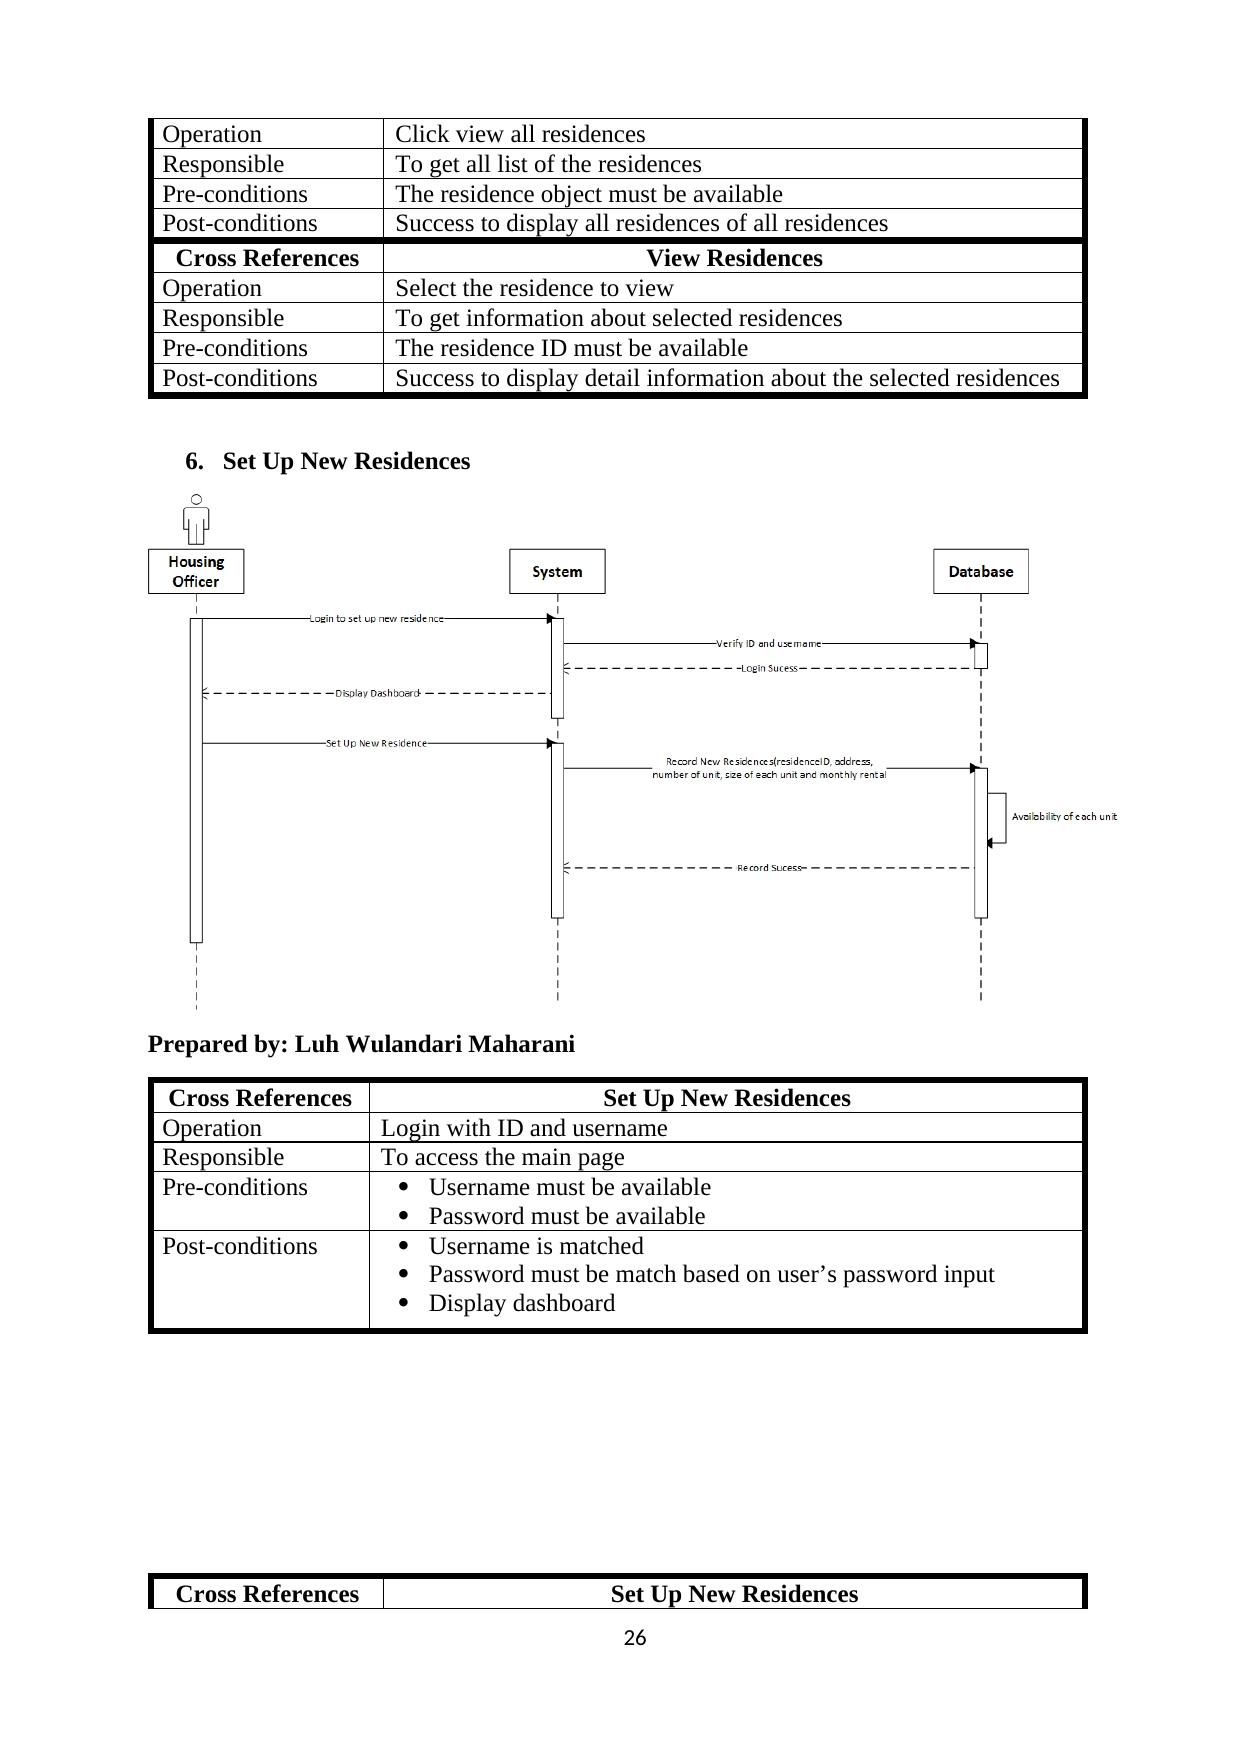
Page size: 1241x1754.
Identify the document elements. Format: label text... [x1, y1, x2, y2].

picture [147, 493, 1123, 1010]
table_cell Post-conditions [154, 1231, 369, 1328]
table_cell Cross References [154, 244, 383, 272]
table_cell Responsible [154, 1143, 369, 1171]
table_cell Username must be available Password must be available [370, 1172, 1082, 1230]
table_cell Pre-conditions [154, 179, 383, 207]
table_cell Select the residence to view [384, 273, 1082, 302]
table_cell Operation [154, 1113, 369, 1141]
table_cell Success to display all residences of all residences [384, 209, 1082, 237]
table_cell The residence object must be available [384, 179, 1082, 207]
table_cell Pre-conditions [154, 1172, 369, 1230]
table_cell Post-conditions [154, 209, 383, 237]
list Set Up New Residences [185, 446, 1122, 475]
table_cell Post-conditions [154, 364, 383, 392]
table_header Cross References [154, 1083, 369, 1112]
text Prepared by: Luh Wulandari Maharani [148, 1029, 1122, 1058]
table_header Set Up New Residences [384, 1579, 1082, 1608]
table_cell Success to display detail information about the selected residences [384, 364, 1082, 392]
table_header Cross References [154, 1579, 383, 1608]
table_cell Click view all residences [384, 119, 1082, 148]
table_header Set Up New Residences [370, 1083, 1082, 1112]
table_cell View Residences [384, 244, 1082, 272]
table_cell Responsible [154, 303, 383, 332]
table_cell Pre-conditions [154, 333, 383, 362]
table_cell Operation [154, 273, 383, 302]
table_cell Username is matched Password must be match based on user’s password input Display dashboard [370, 1231, 1082, 1328]
table_cell To access the main page [370, 1143, 1082, 1171]
table_cell Operation [154, 119, 383, 148]
table_cell The residence ID must be available [384, 333, 1082, 362]
table_cell Responsible [154, 149, 383, 178]
table_cell To get all list of the residences [384, 149, 1082, 178]
table_cell To get information about selected residences [384, 303, 1082, 332]
table_cell Login with ID and username [370, 1113, 1082, 1141]
